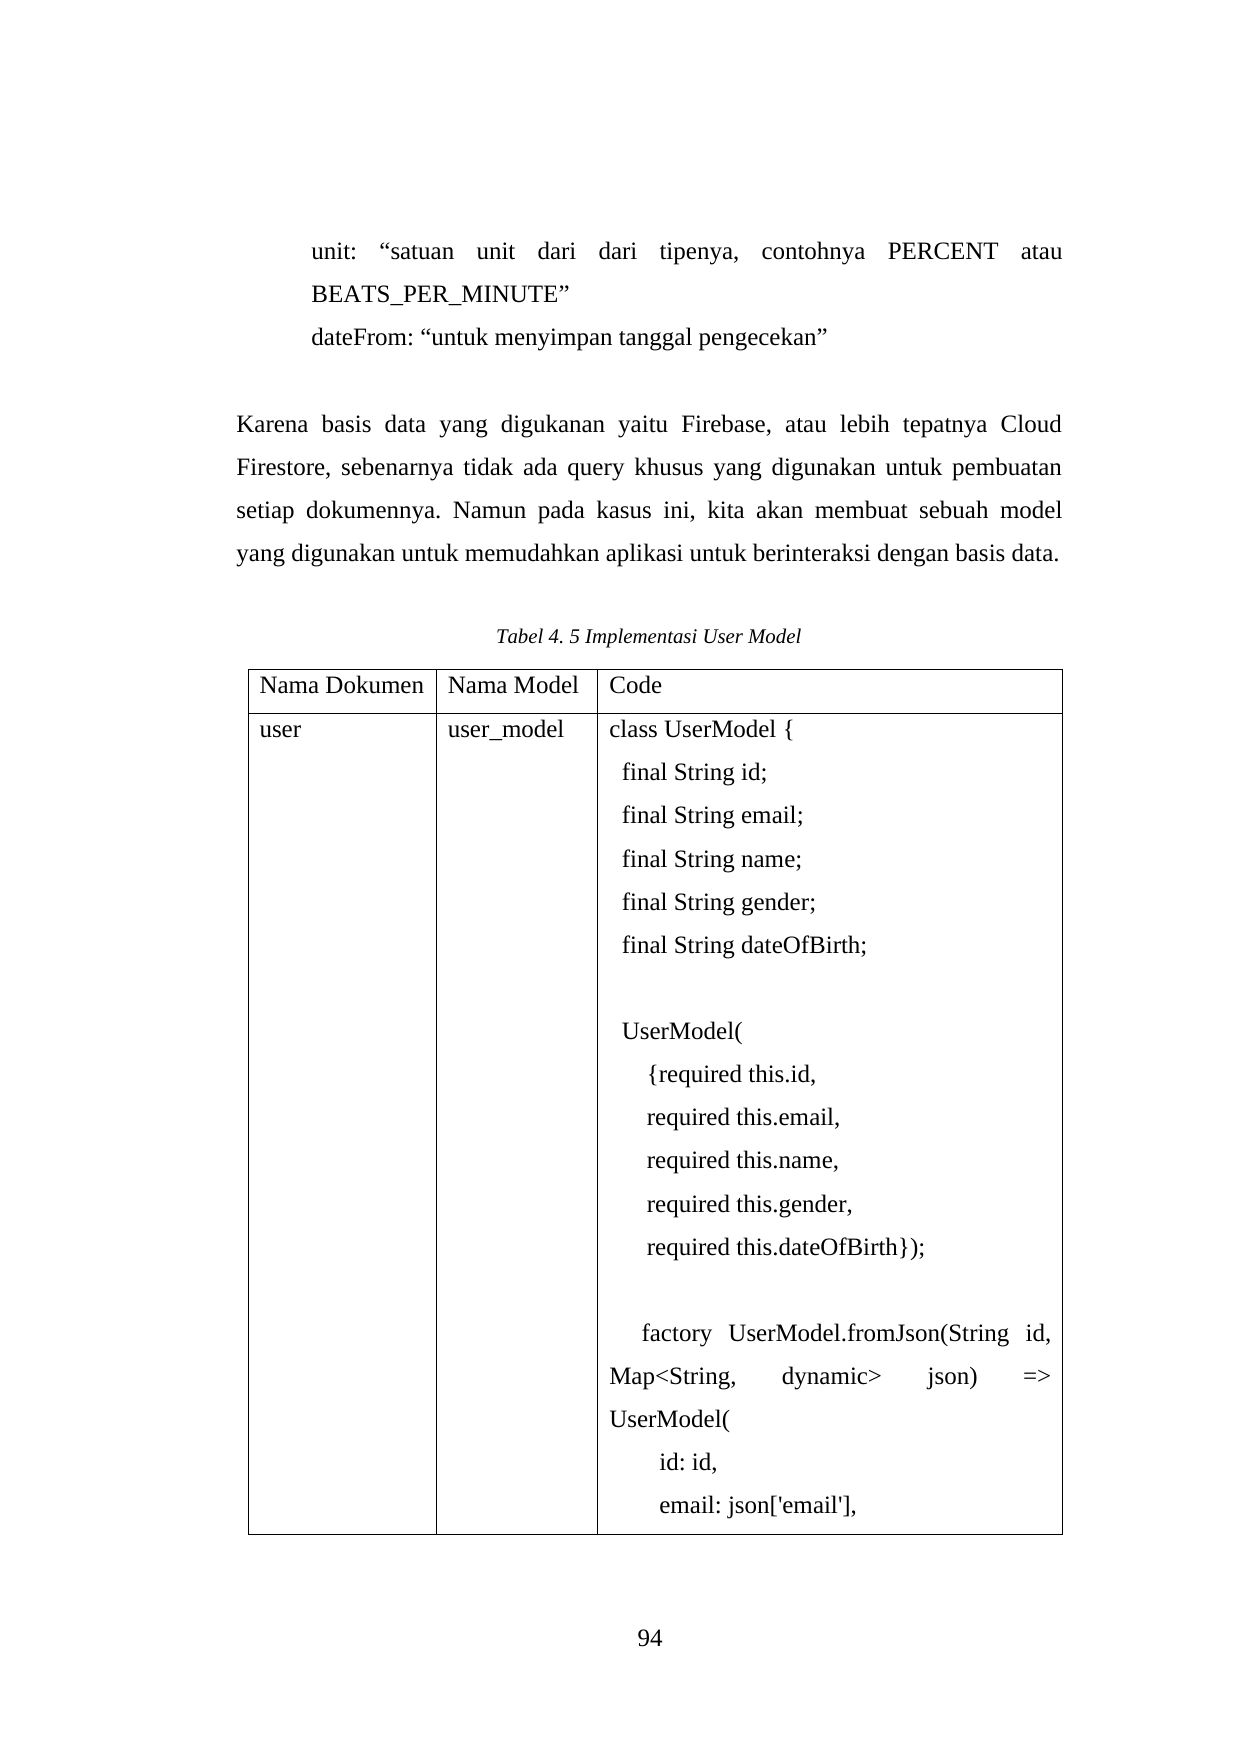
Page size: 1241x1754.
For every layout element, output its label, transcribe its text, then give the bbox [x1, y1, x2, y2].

table_cell user_model [437, 714, 597, 1534]
table_cell user [249, 714, 436, 1534]
text Tabel 4. 5 Implementasi User Model [236, 624, 1063, 648]
list dateFrom: “untuk menyimpan tanggal pengecekan” [311, 322, 1063, 351]
list unit: “satuan unit dari dari tipenya, contohnya PERCENT atau BEATS_PER_MINUTE” [311, 236, 1063, 308]
table_header Nama Dokumen [249, 670, 436, 713]
table_header Code [598, 670, 1062, 713]
text Karena basis data yang digukanan yaitu Firebase, atau lebih tepatnya Cloud Firestore, sebenarnya tidak ada query khusus yang digunakan untuk pembuatan setiap dokumennya. Namun pada kasus ini, kita akan membuat sebuah model yang digunakan untuk memudahkan aplikasi untuk berinteraksi dengan basis data. [236, 409, 1063, 567]
table_header Nama Model [437, 670, 597, 713]
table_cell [598, 714, 1062, 1534]
